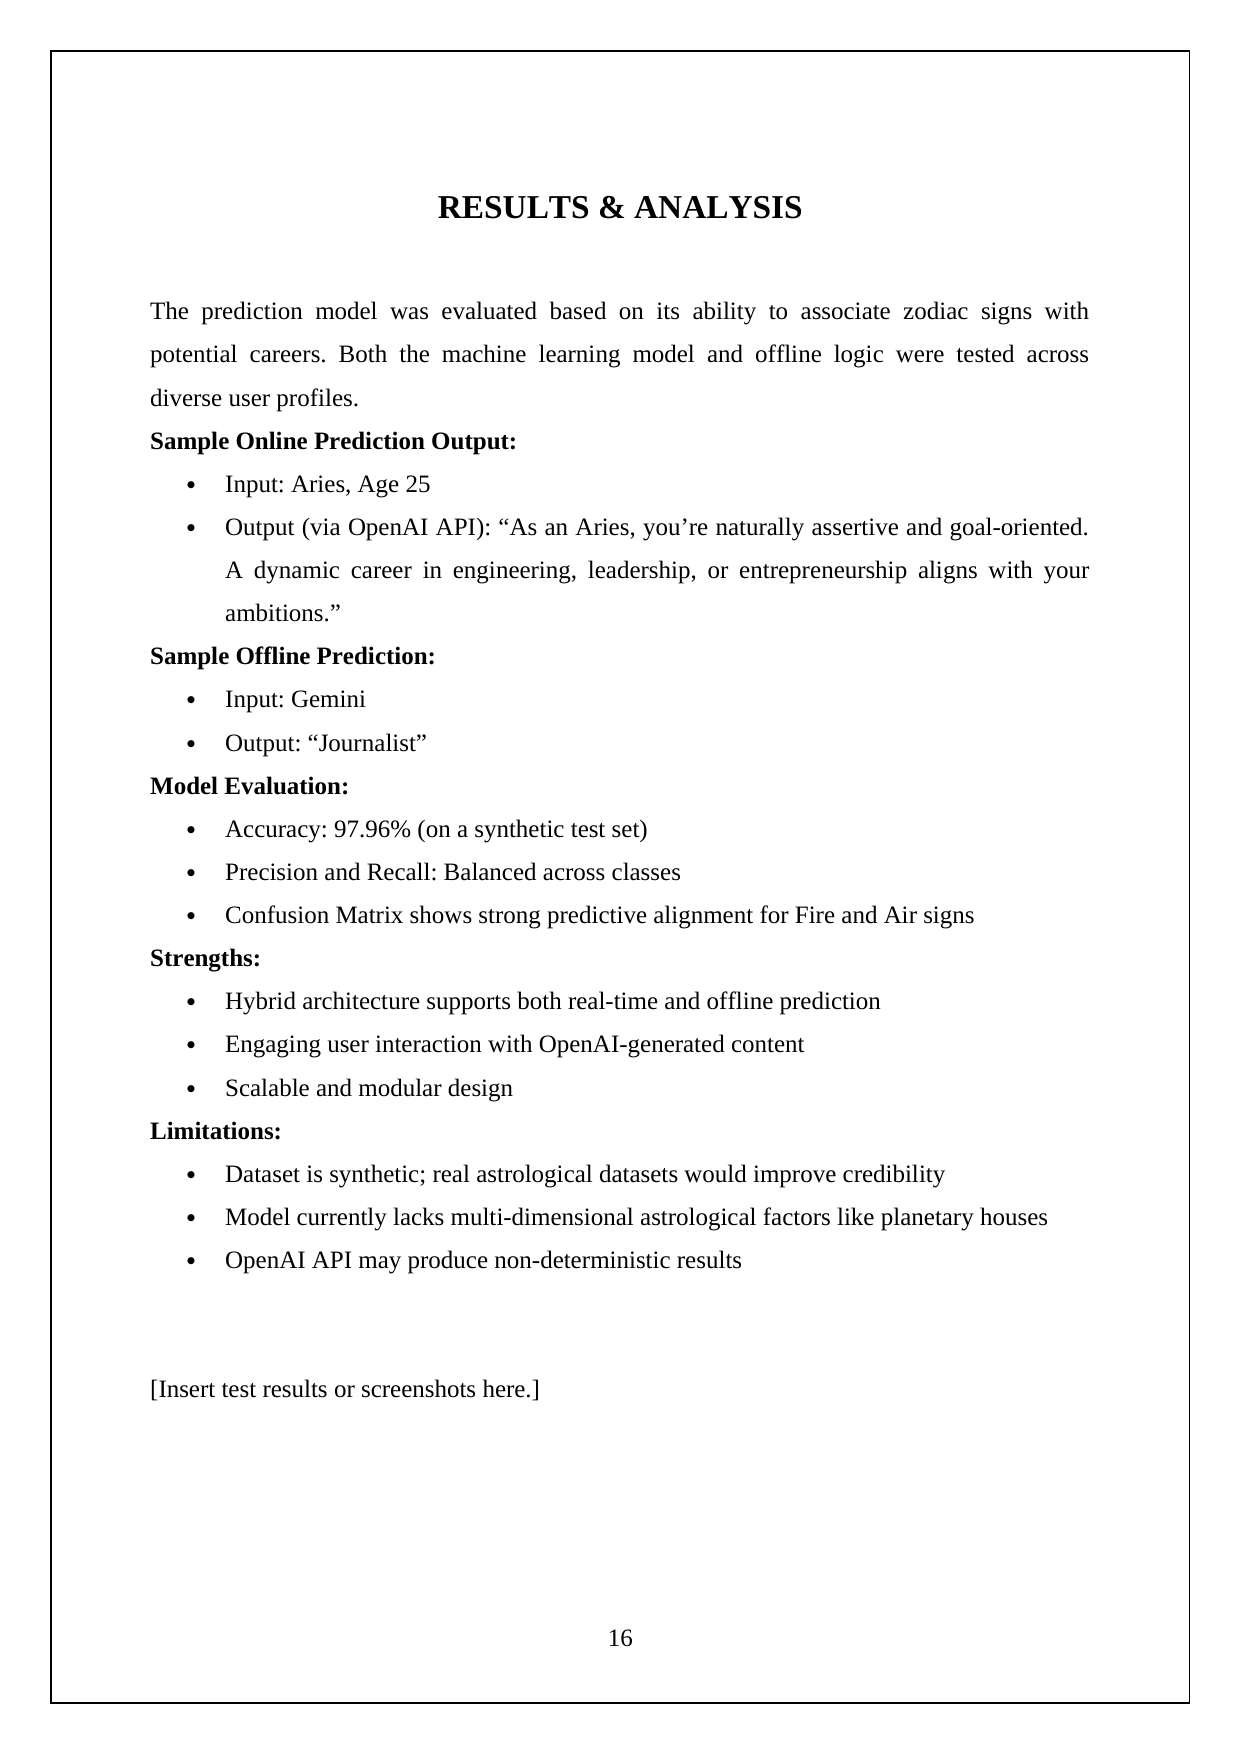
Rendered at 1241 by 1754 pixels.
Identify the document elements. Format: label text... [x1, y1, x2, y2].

list Dataset is synthetic; real astrological datasets would improve credibility [187, 1159, 1090, 1188]
list Engaging user interaction with OpenAI-generated content [187, 1029, 1090, 1058]
text Model Evaluation: [150, 771, 1090, 799]
text Limitations: [150, 1116, 1090, 1144]
list Accuracy: 97.96% (on a synthetic test set) [187, 814, 1090, 843]
text The prediction model was evaluated based on its ability to associate zodiac signs with potential careers. Both the machine learning model and offline logic were tested across diverse user profiles. [150, 296, 1090, 411]
list Model currently lacks multi-dimensional astrological factors like planetary houses [187, 1202, 1090, 1231]
list Confusion Matrix shows strong predictive alignment for Fire and Air signs [187, 900, 1090, 929]
list Input: Gemini [187, 684, 1090, 713]
list Input: Aries, Age 25 [187, 469, 1090, 498]
subtitle RESULTS & ANALYSIS [150, 187, 1090, 226]
list Scalable and modular design [187, 1073, 1090, 1101]
text Sample Offline Prediction: [150, 641, 1090, 670]
text Sample Online Prediction Output: [150, 426, 1090, 454]
text [Insert test results or screenshots here.] [150, 1374, 1090, 1403]
list OpenAI API may produce non-deterministic results [187, 1245, 1090, 1274]
list Output: “Journalist” [187, 728, 1090, 756]
text Strengths: [150, 943, 1090, 972]
list Hybrid architecture supports both real-time and offline prediction [187, 986, 1090, 1015]
list Precision and Recall: Balanced across classes [187, 857, 1090, 886]
list Output (via OpenAI API): “As an Aries, you’re naturally assertive and goal-oriented. A dynamic career in engineering, leadership, or entrepreneurship aligns with your ambitions.” [187, 512, 1090, 627]
